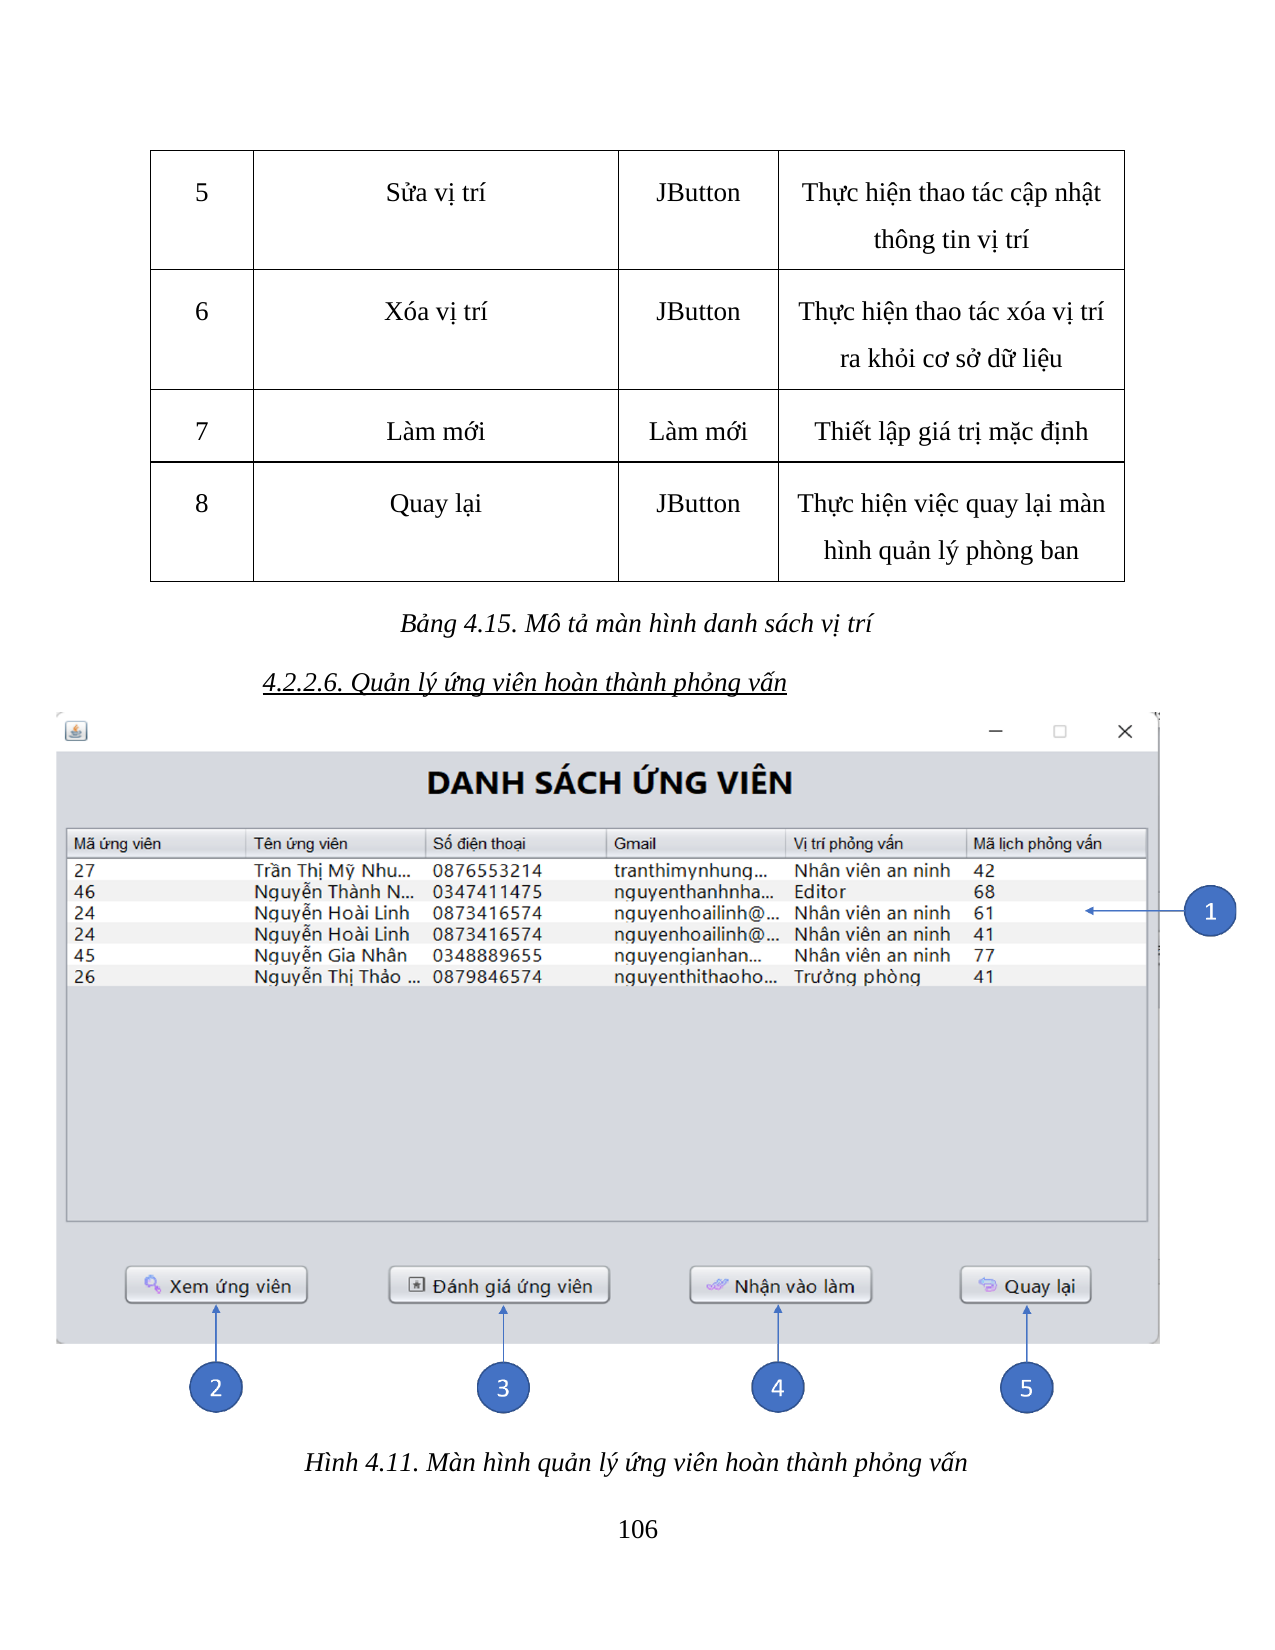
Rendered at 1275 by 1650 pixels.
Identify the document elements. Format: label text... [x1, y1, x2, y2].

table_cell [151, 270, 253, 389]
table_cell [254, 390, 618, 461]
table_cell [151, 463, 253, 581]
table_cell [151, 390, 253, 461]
subtitle 4.2.2.6. Quản lý ứng viên hoàn thành phỏng vấn [262, 666, 1125, 697]
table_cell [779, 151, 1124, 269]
text Bảng 4.15. Mô tả màn hình danh sách vị trí [150, 607, 1125, 638]
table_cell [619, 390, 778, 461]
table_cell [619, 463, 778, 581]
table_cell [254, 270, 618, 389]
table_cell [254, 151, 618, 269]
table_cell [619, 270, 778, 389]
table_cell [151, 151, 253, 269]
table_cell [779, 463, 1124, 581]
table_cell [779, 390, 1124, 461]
picture [56, 712, 1237, 1419]
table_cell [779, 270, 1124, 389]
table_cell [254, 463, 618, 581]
text Hình 4.11. Màn hình quản lý ứng viên hoàn thành phỏng vấn [150, 1446, 1125, 1477]
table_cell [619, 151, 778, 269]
